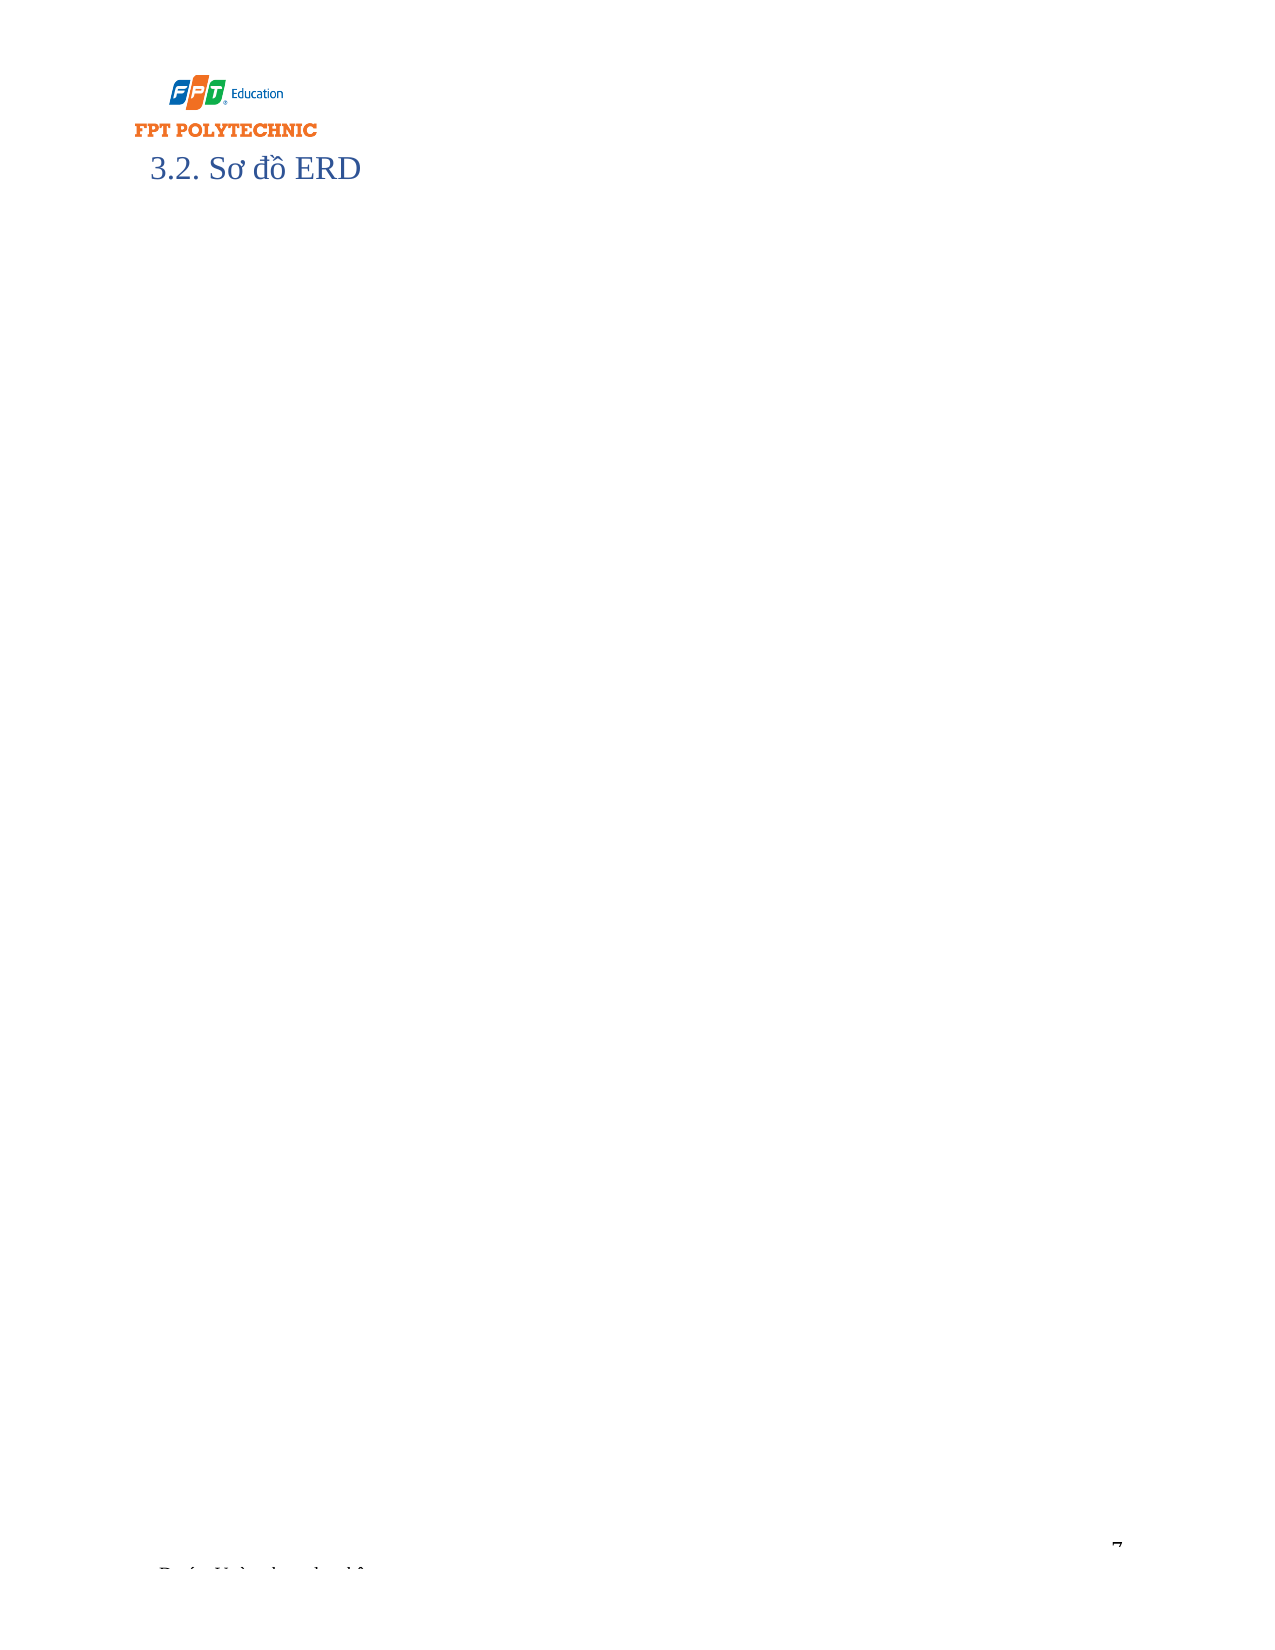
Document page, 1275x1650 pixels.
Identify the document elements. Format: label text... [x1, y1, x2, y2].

picture [135, 75, 317, 137]
subtitle Sơ đồ ERD [150, 149, 1156, 187]
